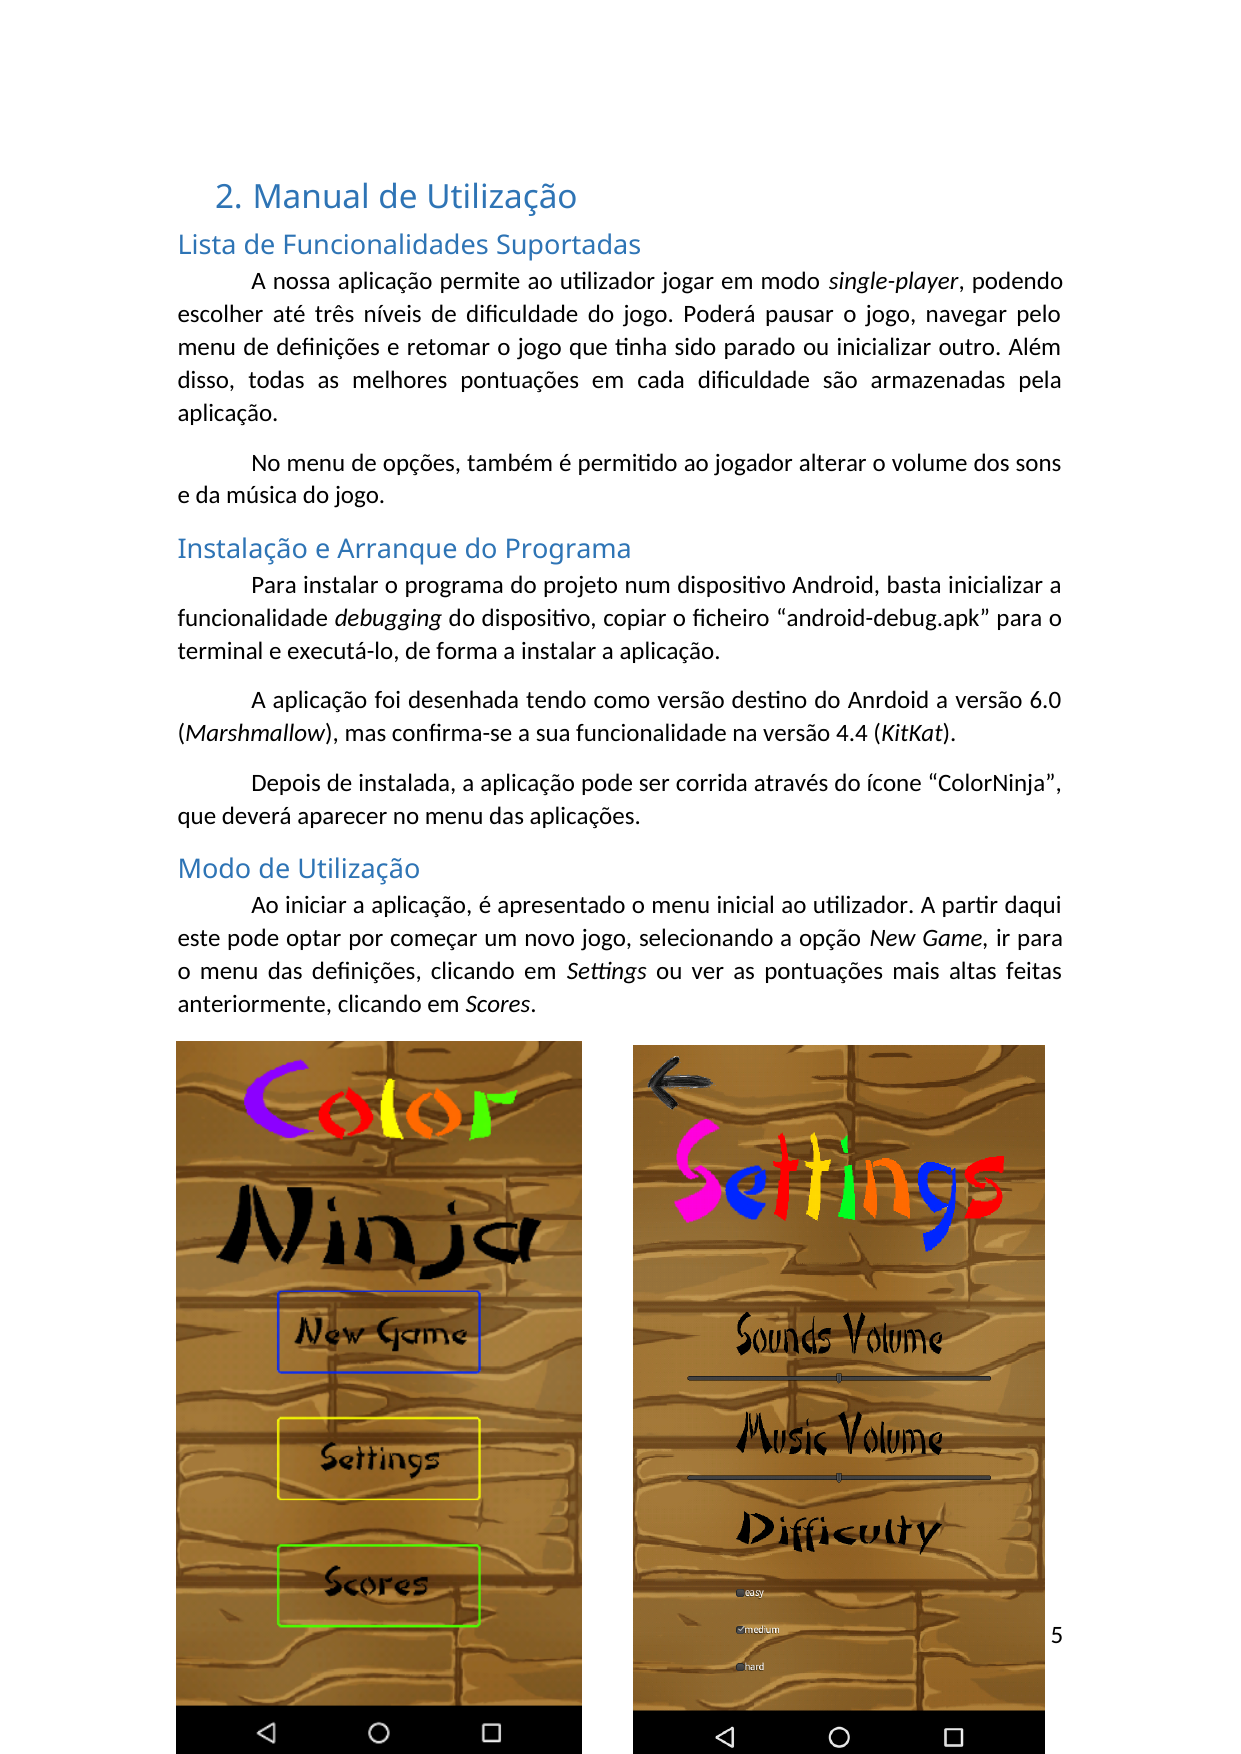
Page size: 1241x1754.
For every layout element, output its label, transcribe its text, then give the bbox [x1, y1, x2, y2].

text A nossa aplicação permite ao utilizador jogar em modo single-player, podendo escolher até três níveis de dificuldade do jogo. Poderá pausar o jogo, navegar pelo menu de definições e retomar o jogo que tinha sido parado ou inicializar outro. Além disso, todas as melhores pontuações em cada dificuldade são armazenadas pela aplicação. [177, 266, 1063, 428]
subtitle Instalação e Arranque do Programa [177, 529, 1063, 566]
subtitle Modo de Utilização [177, 849, 1063, 886]
subtitle Manual de Utilização [215, 173, 1063, 218]
subtitle Lista de Funcionalidades Suportadas [177, 226, 1063, 263]
text Depois de instalada, a aplicação pode ser corrida através do ícone “ColorNinja”, que deverá aparecer no menu das aplicações. [177, 767, 1063, 830]
text No menu de opções, também é permitido ao jogador alterar o volume dos sons e da música do jogo. [177, 447, 1063, 510]
picture [633, 1045, 1045, 1754]
text A aplicação foi desenhada tendo como versão destino do Anrdoid a versão 6.0 (Marshmallow), mas confirma-se a sua funcionalidade na versão 4.4 (KitKat). [177, 684, 1063, 748]
text Ao iniciar a aplicação, é apresentado o menu inicial ao utilizador. A partir daqui este pode optar por começar um novo jogo, selecionando a opção New Game, ir para o menu das definições, clicando em Settings ou ver as pontuações mais altas feitas anteriormente, clicando em Scores. [177, 889, 1063, 1018]
text Para instalar o programa do projeto num dispositivo Android, basta inicializar a funcionalidade debugging do dispositivo, copiar o ficheiro “android-debug.apk” para o terminal e executá-lo, de forma a instalar a aplicação. [177, 569, 1063, 665]
picture [176, 1041, 582, 1754]
